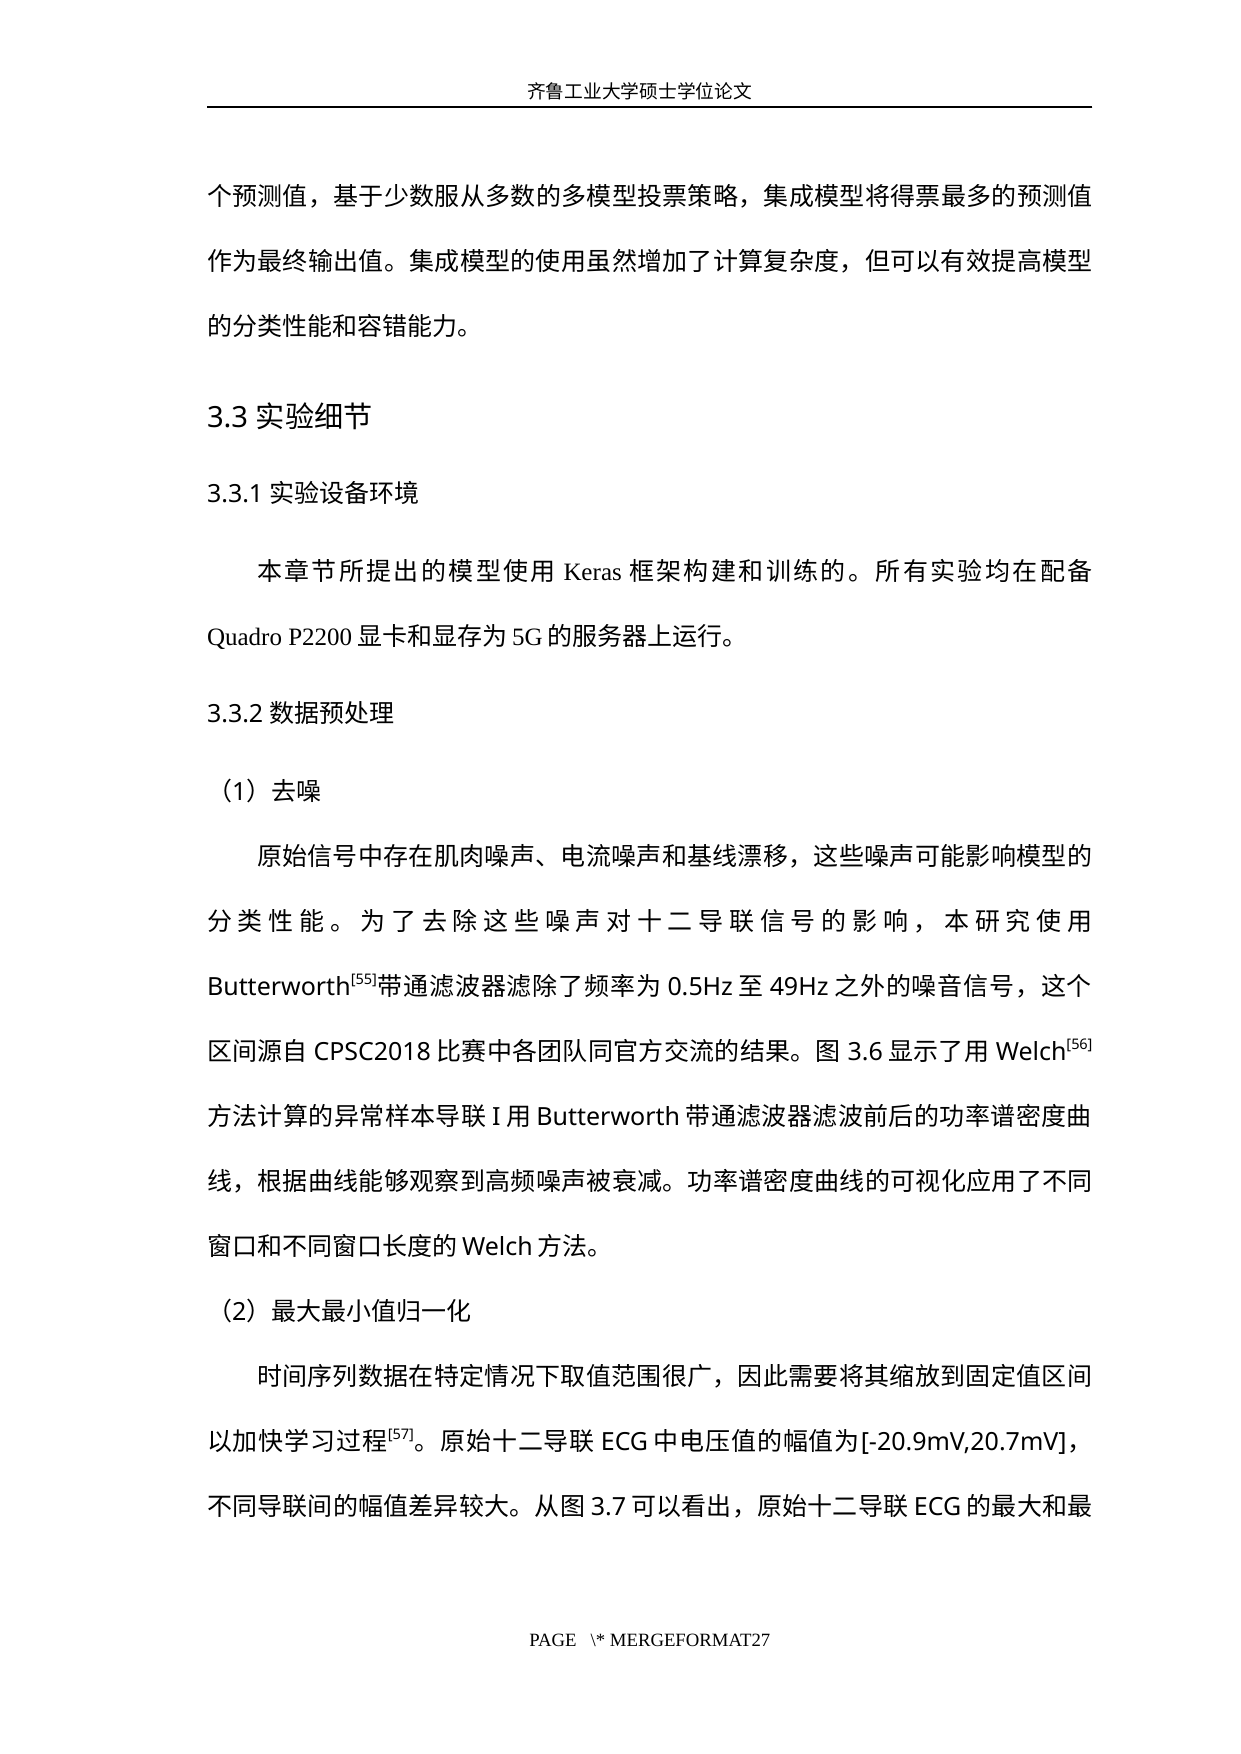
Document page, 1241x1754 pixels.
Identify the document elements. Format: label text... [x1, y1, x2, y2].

text 原始信号中存在肌肉噪声、电流噪声和基线漂移，这些噪声可能影响模型的分类性能。为了去除这些噪声对十二导联信号的影响，本研究使用Butterworth[55]带通滤波器滤除了频率为0.5Hz至49Hz之外的噪音信号，这个区间源自CPSC2018比赛中各团队同官方交流的结果。图3.6显示了用 Welch[56]方法计算的异常样本导联I用Butterworth带通滤波器滤波前后的功率谱密度曲线，根据曲线能够观察到高频噪声被衰减。功率谱密度曲线的可视化应用了不同窗口和不同窗口长度的Welch方法。 [207, 822, 1092, 1277]
subtitle 3.3.1 实验设备环境 [207, 459, 1092, 524]
text （1）去噪 [207, 757, 1092, 822]
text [207, 1342, 1092, 1537]
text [207, 162, 1092, 357]
text 本章节所提出的模型使用Keras框架构建和训练的。所有实验均在配备 Quadro P2200显卡和显存为5G的服务器上运行。 [207, 537, 1092, 667]
subtitle 3.3.2 数据预处理 [207, 679, 1092, 744]
list 最大最小值归一化 [207, 1277, 1092, 1342]
subtitle 3.3 实验细节 [207, 382, 1092, 447]
